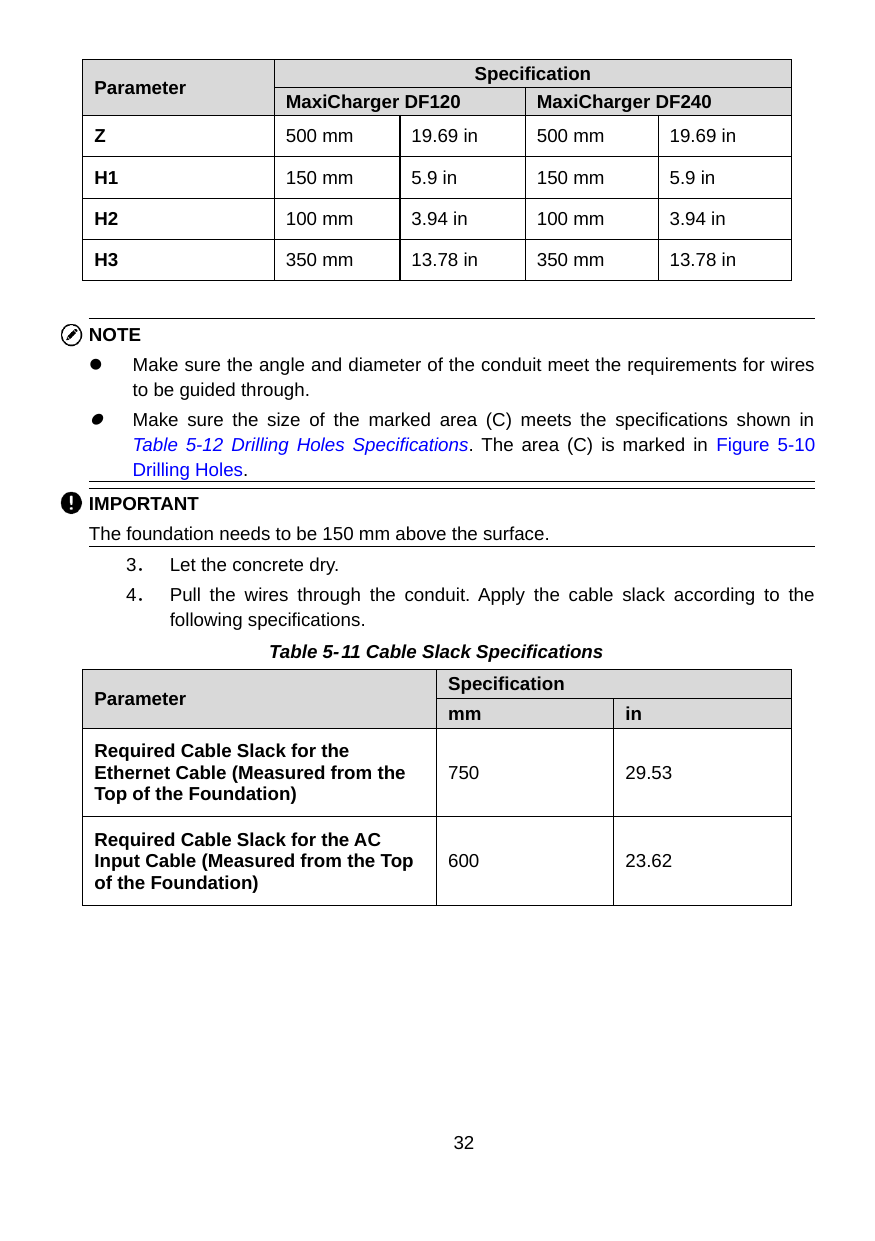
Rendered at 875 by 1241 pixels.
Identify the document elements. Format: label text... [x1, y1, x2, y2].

table_cell 13.78 in [659, 240, 791, 280]
table_header Specification [275, 60, 791, 87]
table_cell 29.53 [614, 729, 791, 816]
table_cell 350 mm [275, 240, 399, 280]
table_cell 100 mm [275, 199, 399, 239]
picture [59, 322, 83, 347]
table_cell MaxiCharger DF240 [526, 88, 791, 115]
table_cell in [614, 699, 791, 728]
table_cell 5.9 in [659, 157, 791, 197]
table_cell H3 [83, 240, 274, 280]
table_cell 19.69 in [401, 116, 525, 156]
table_cell 500 mm [275, 116, 399, 156]
text NOTE [89, 319, 815, 346]
table_cell 100 mm [526, 199, 658, 239]
table_cell H1 [83, 157, 274, 197]
table_cell mm [437, 699, 613, 728]
text The foundation needs to be 150 mm above the surface. [89, 521, 815, 546]
table_cell Required Cable Slack for the Ethernet Cable (Measured from the Top of the Foundation) [83, 729, 436, 816]
list Pull the wires through the conduit. Apply the cable slack according to the following specifications. [126, 582, 815, 632]
table_cell 500 mm [526, 116, 658, 156]
table_cell Required Cable Slack for the AC Input Cable (Measured from the Top of the Foundation) [83, 817, 436, 905]
table_cell 5.9 in [401, 157, 525, 197]
table_cell 150 mm [526, 157, 658, 197]
table_header Parameter [83, 670, 436, 728]
table_cell H2 [83, 199, 274, 239]
table_cell 600 [437, 817, 613, 905]
list Make sure the angle and diameter of the conduit meet the requirements for wires to be guided through. [89, 351, 815, 401]
table_cell 23.62 [614, 817, 791, 905]
table_cell MaxiCharger DF120 [275, 88, 525, 115]
table_cell 19.69 in [659, 116, 791, 156]
table_cell 13.78 in [401, 240, 525, 280]
table_cell 150 mm [275, 157, 399, 197]
picture [59, 490, 83, 515]
table_header Specification [437, 670, 791, 698]
table_header Parameter [83, 60, 274, 115]
text IMPORTANT [89, 489, 815, 516]
table_cell 750 [437, 729, 613, 816]
table_cell Z [83, 116, 274, 156]
table_cell 350 mm [526, 240, 658, 280]
table_cell 3.94 in [401, 199, 525, 239]
table_cell 3.94 in [659, 199, 791, 239]
list Let the concrete dry. [126, 552, 815, 577]
